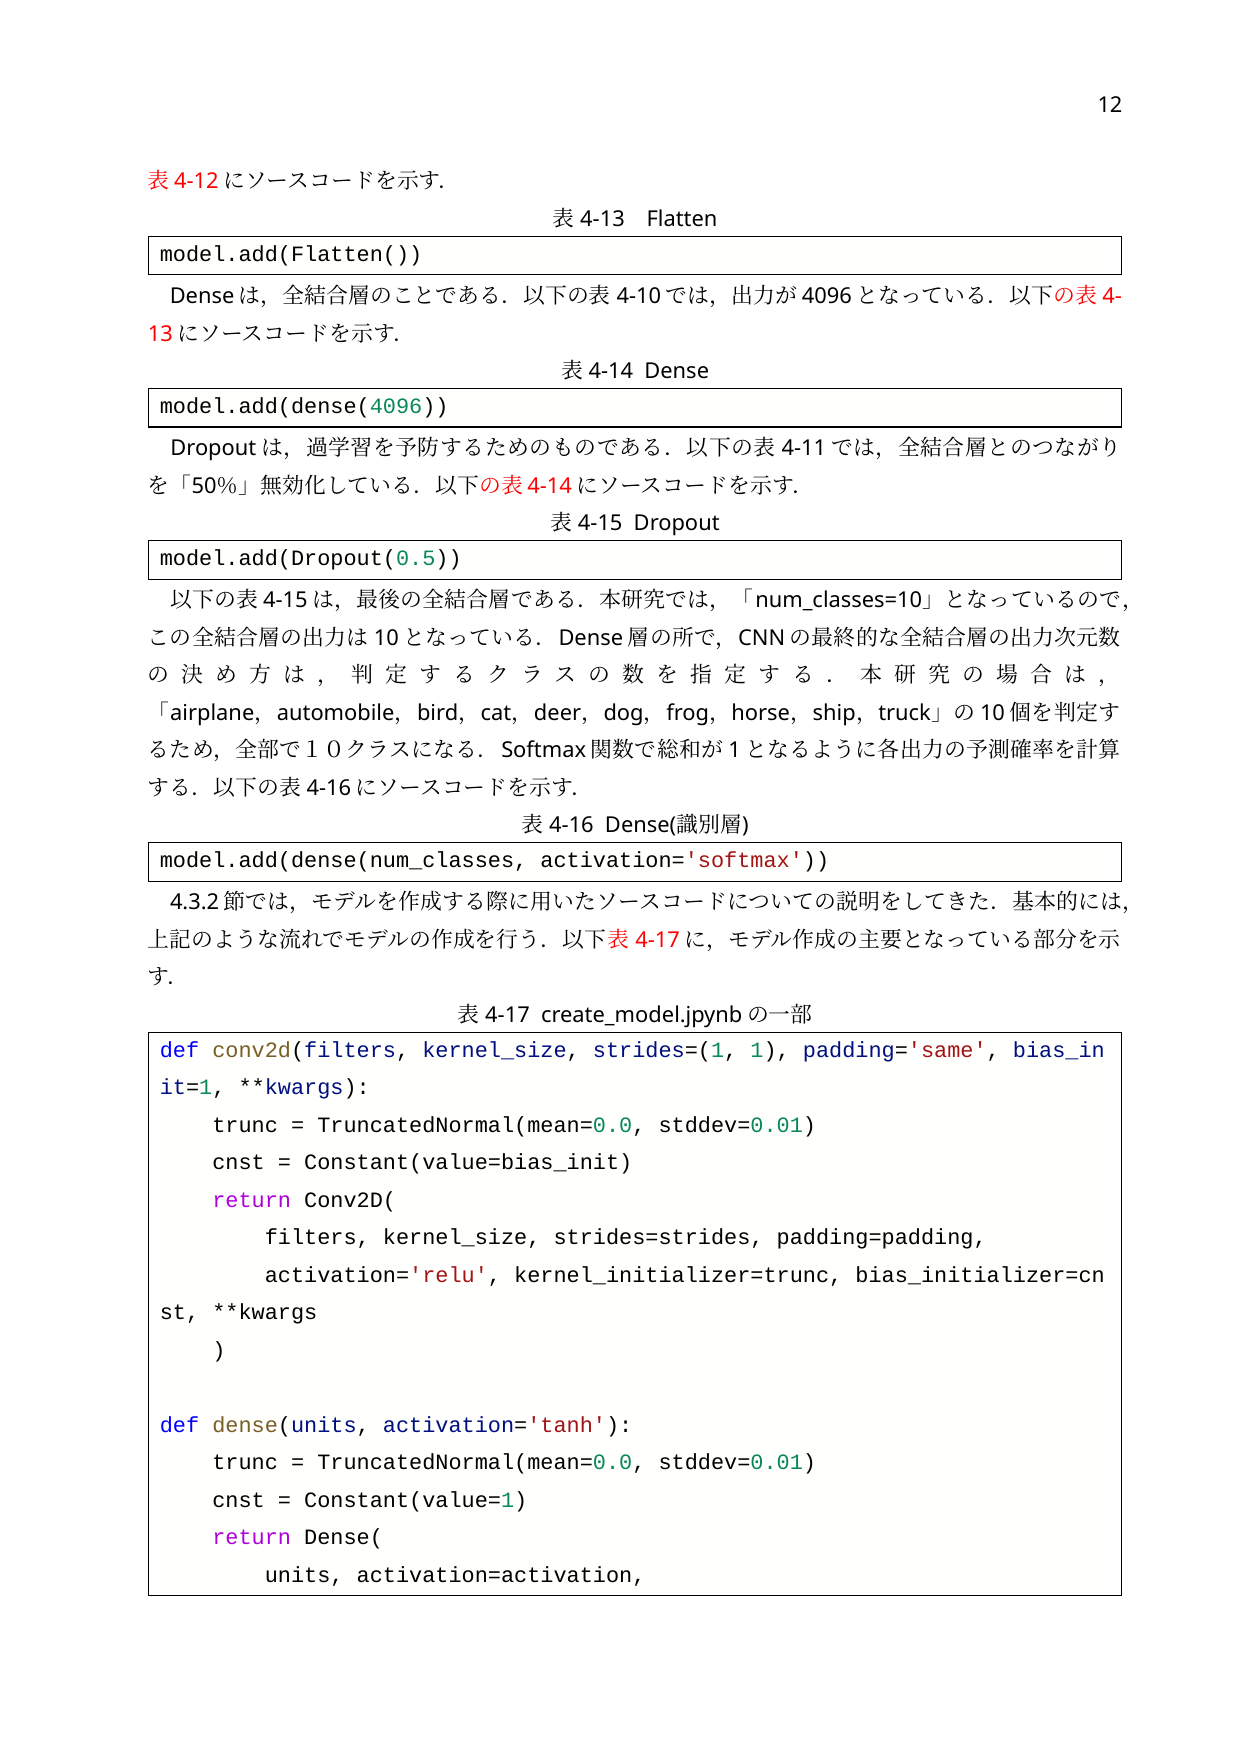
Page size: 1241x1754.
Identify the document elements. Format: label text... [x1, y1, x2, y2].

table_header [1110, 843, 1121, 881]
text Denseは，全結合層のことである．以下の表4-10では，出力が4096となっている．以下の表4-13にソースコードを示す． [148, 275, 1122, 350]
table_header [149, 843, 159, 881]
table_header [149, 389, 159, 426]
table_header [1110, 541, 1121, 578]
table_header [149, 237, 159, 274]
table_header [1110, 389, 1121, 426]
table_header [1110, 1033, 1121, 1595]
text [148, 161, 1122, 198]
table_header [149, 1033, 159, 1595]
text Dropoutは，過学習を予防するためのものである．以下の表4-11では，全結合層とのつながりを「50％」無効化している．以下の表4-14にソースコードを示す． [148, 428, 1122, 502]
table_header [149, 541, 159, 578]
